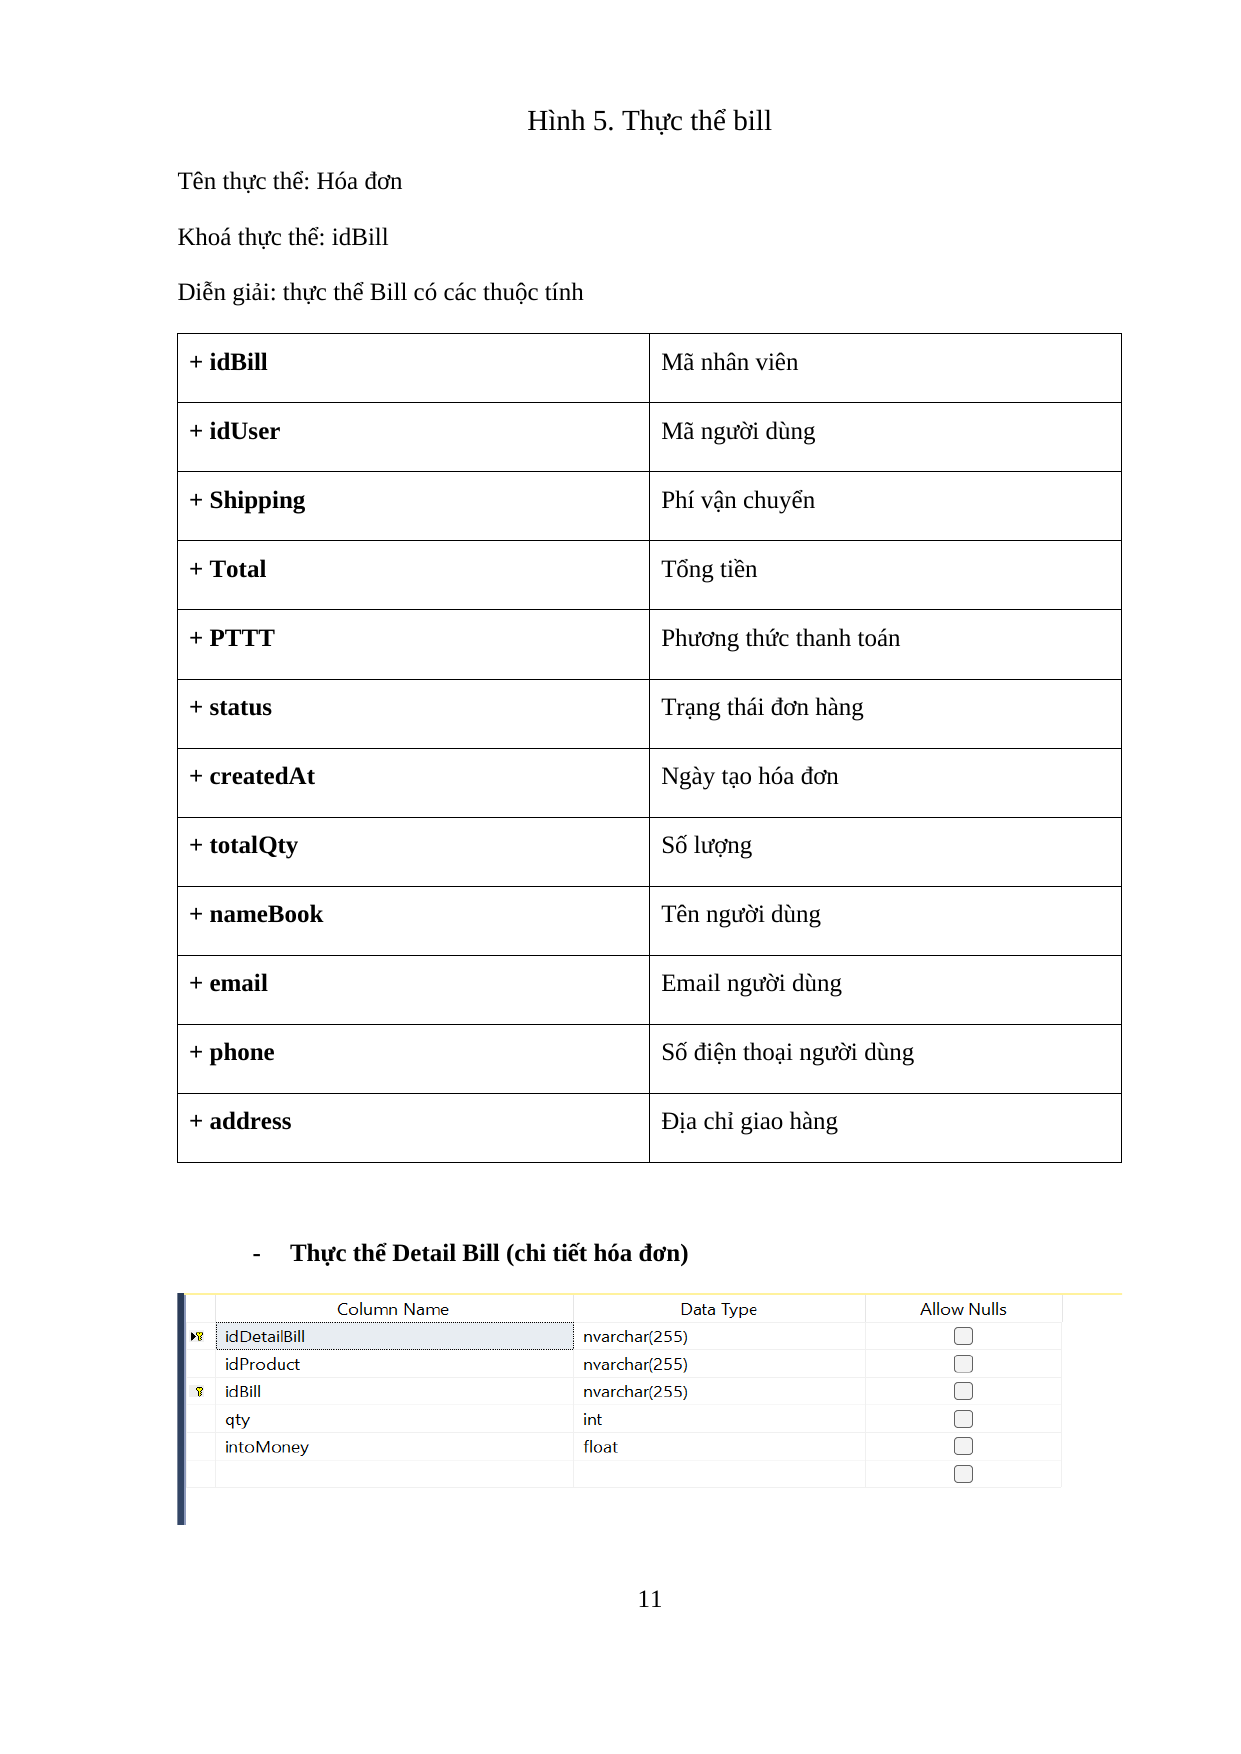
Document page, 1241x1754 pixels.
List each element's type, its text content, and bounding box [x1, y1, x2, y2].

text Diễn giải: thực thể Bill có các thuộc tính [177, 277, 1122, 306]
table_header + idBill [178, 334, 649, 402]
table_cell + Total [178, 541, 649, 609]
text Khoá thực thể: idBill [177, 222, 1122, 251]
table_cell + email [178, 956, 649, 1024]
table_cell + createdAt [178, 749, 649, 817]
table_cell Tên người dùng [650, 887, 1121, 955]
text Hình 5. Thực thể bill [177, 103, 1122, 137]
table_header Mã nhân viên [650, 334, 1121, 402]
text Tên thực thể: Hóa đơn [177, 166, 1122, 195]
picture [177, 1293, 1123, 1525]
table_cell + address [178, 1094, 649, 1162]
table_cell Tổng tiền [650, 541, 1121, 609]
table_cell Trạng thái đơn hàng [650, 680, 1121, 747]
table_cell + Shipping [178, 472, 649, 540]
table_cell Số lượng [650, 818, 1121, 886]
table_cell + phone [178, 1025, 649, 1093]
table_cell + status [178, 680, 649, 747]
table_cell + nameBook [178, 887, 649, 955]
table_cell Số điện thoại người dùng [650, 1025, 1121, 1093]
table_cell Email người dùng [650, 956, 1121, 1024]
table_cell Phương thức thanh toán [650, 610, 1121, 678]
table_cell + totalQty [178, 818, 649, 886]
list Thực thể Detail Bill (chi tiết hóa đơn) [252, 1238, 1122, 1267]
table_cell + idUser [178, 403, 649, 471]
table_cell Ngày tạo hóa đơn [650, 749, 1121, 817]
table_cell Mã người dùng [650, 403, 1121, 471]
table_cell Địa chỉ giao hàng [650, 1094, 1121, 1162]
table_cell Phí vận chuyển [650, 472, 1121, 540]
table_cell + PTTT [178, 610, 649, 678]
